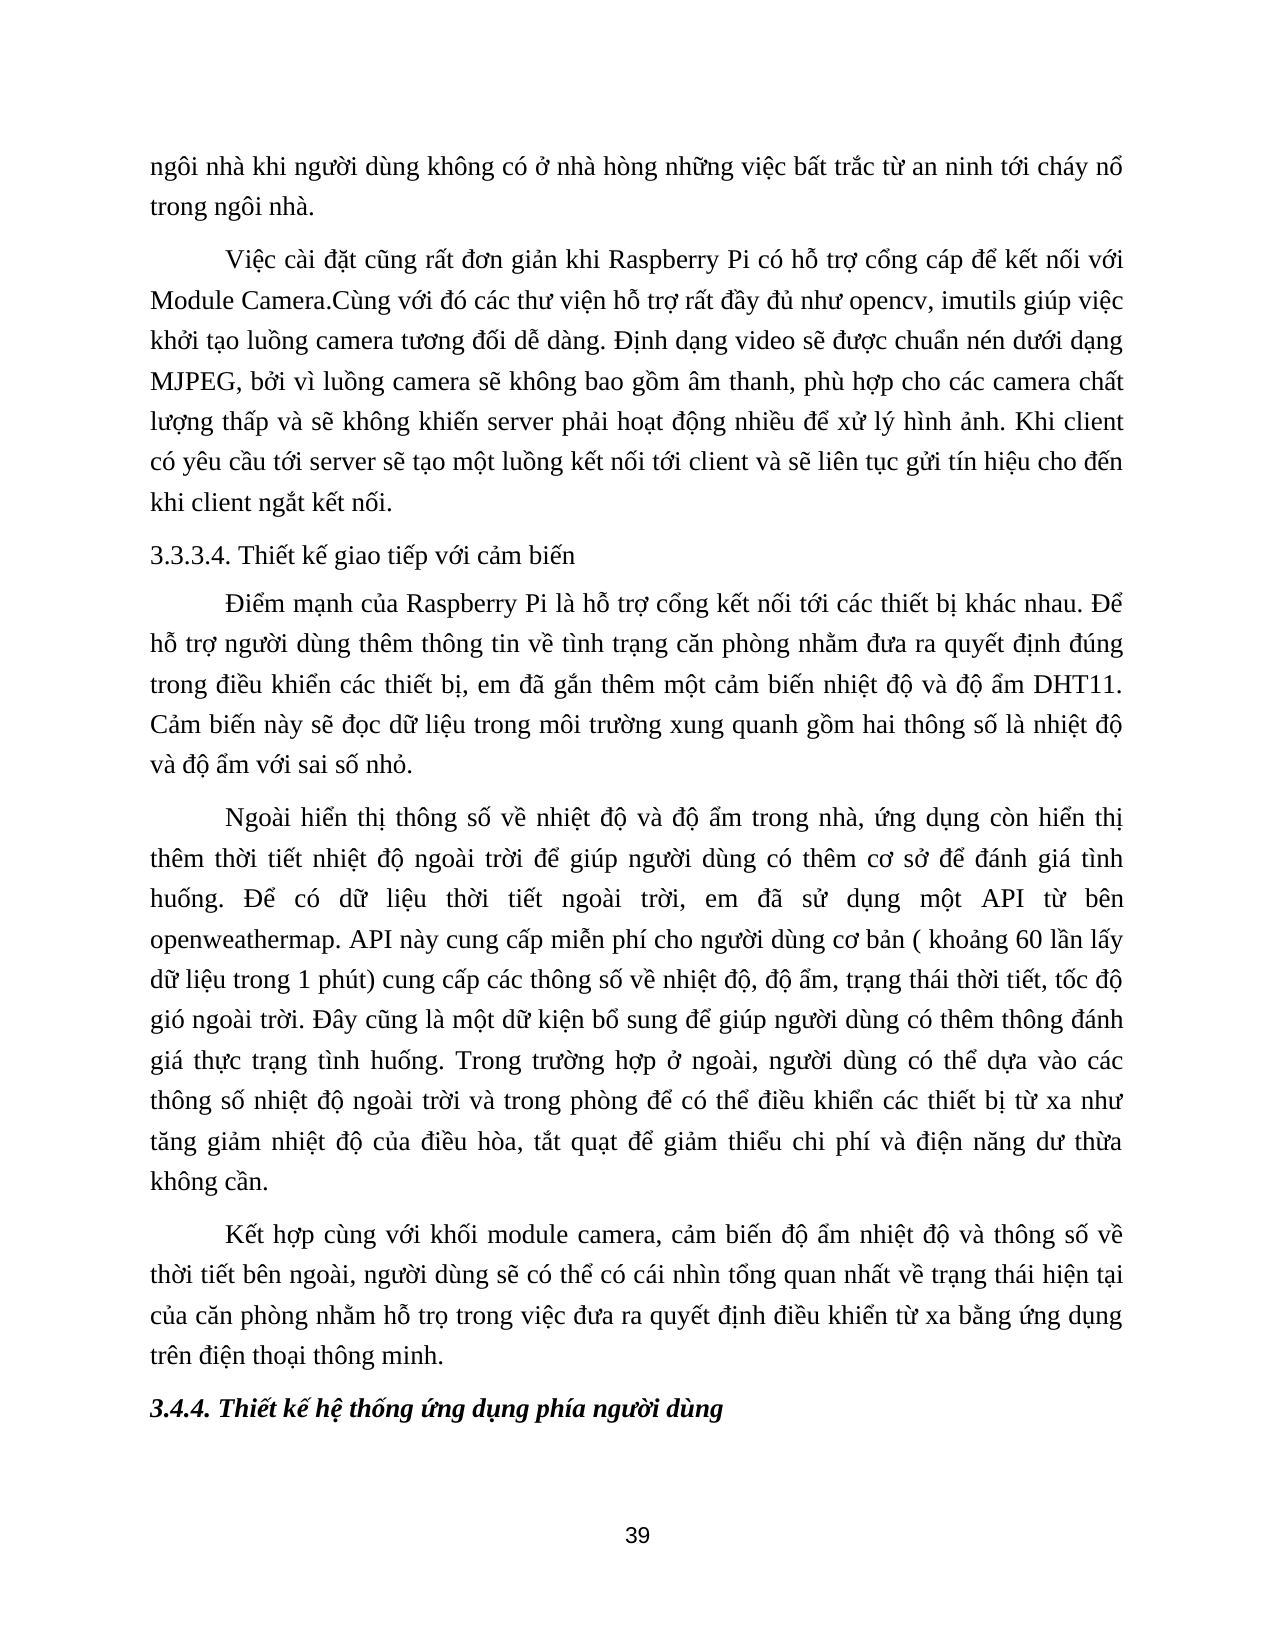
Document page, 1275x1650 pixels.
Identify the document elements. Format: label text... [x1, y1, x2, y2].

subtitle 3.4.4. Thiết kế hệ thống ứng dụng phía người dùng [150, 1392, 1125, 1423]
subtitle 3.3.3.4. Thiết kế giao tiếp với cảm biến [150, 539, 1125, 570]
text Điểm mạnh của Raspberry Pi là hỗ trợ cổng kết nối tới các thiết bị khác nhau. Để hỗ trợ người dùng thêm thông tin về tình trạng căn phòng nhằm đưa ra quyết định đúng trong điều khiển các thiết bị, em đã gắn thêm một cảm biến nhiệt độ và độ ẩm DHT11. Cảm biến này sẽ đọc dữ liệu trong môi trường xung quanh gồm hai thông số là nhiệt độ và độ ẩm với sai số nhỏ. [150, 587, 1125, 780]
text Kết hợp cùng với khối module camera, cảm biến độ ẩm nhiệt độ và thông số về thời tiết bên ngoài, người dùng sẽ có thể có cái nhìn tổng quan nhất về trạng thái hiện tại của căn phòng nhằm hỗ trọ trong việc đưa ra quyết định điều khiển từ xa bằng ứng dụng trên điện thoại thông minh. [150, 1218, 1125, 1371]
text Ngoài hiển thị thông số về nhiệt độ và độ ẩm trong nhà, ứng dụng còn hiển thị thêm thời tiết nhiệt độ ngoài trời để giúp người dùng có thêm cơ sở để đánh giá tình huống. Để có dữ liệu thời tiết ngoài trời, em đã sử dụng một API từ bên openweathermap. API này cung cấp miễn phí cho người dùng cơ bản ( khoảng 60 lần lấy dữ liệu trong 1 phút) cung cấp các thông số về nhiệt độ, độ ẩm, trạng thái thời tiết, tốc độ gió ngoài trời. Đây cũng là một dữ kiện bổ sung để giúp người dùng có thêm thông đánh giá thực trạng tình huống. Trong trường hợp ở ngoài, người dùng có thể dựa vào các thông số nhiệt độ ngoài trời và trong phòng để có thể điều khiển các thiết bị từ xa như tăng giảm nhiệt độ của điều hòa, tắt quạt để giảm thiểu chi phí và điện năng dư thừa không cần. [150, 802, 1125, 1196]
text Việc cài đặt cũng rất đơn giản khi Raspberry Pi có hỗ trợ cổng cáp để kết nối với Module Camera.Cùng với đó các thư viện hỗ trợ rất đầy đủ như opencv, imutils giúp việc khởi tạo luồng camera tương đối dễ dàng. Định dạng video sẽ được chuẩn nén dưới dạng MJPEG, bởi vì luồng camera sẽ không bao gồm âm thanh, phù hợp cho các camera chất lượng thấp và sẽ không khiến server phải hoạt động nhiều để xử lý hình ảnh. Khi client có yêu cầu tới server sẽ tạo một luồng kết nối tới client và sẽ liên tục gửi tín hiệu cho đến khi client ngắt kết nối. [150, 243, 1125, 517]
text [150, 150, 1125, 222]
